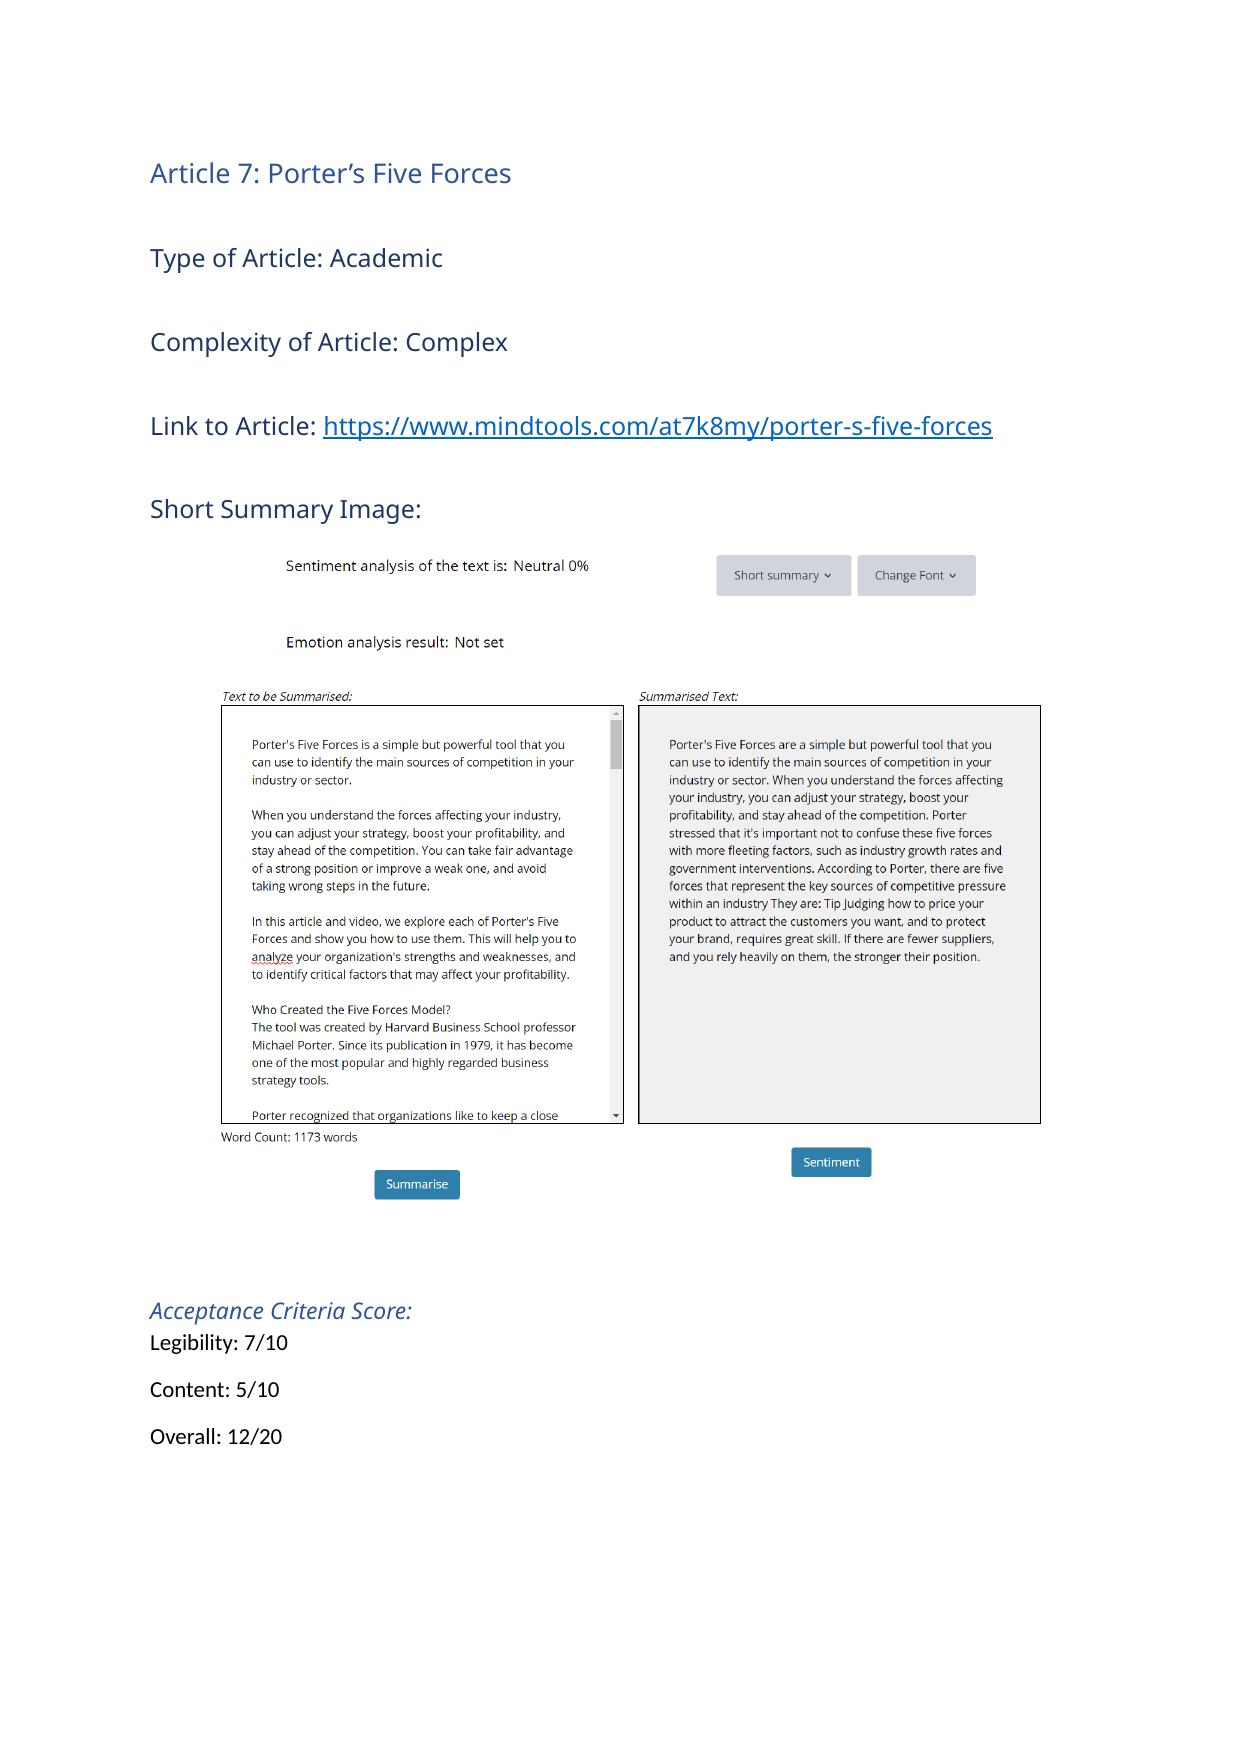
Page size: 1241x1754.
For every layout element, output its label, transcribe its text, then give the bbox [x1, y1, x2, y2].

subtitle Short Summary Image: [150, 492, 1090, 528]
subtitle Article 7: Porter’s Five Forces [150, 154, 1090, 191]
text Content: 5/10 [150, 1375, 1090, 1403]
text Overall: 12/20 [150, 1422, 1090, 1450]
subtitle Type of Article: Academic [150, 241, 1090, 275]
text Legibility: 7/10 [150, 1328, 1090, 1356]
picture [150, 528, 1091, 1246]
subtitle Acceptance Criteria Score: [150, 1295, 1090, 1326]
subtitle Link to Article: https://www.mindtools.com/at7k8my/porter-s-five-forces [150, 408, 1090, 442]
subtitle Complexity of Article: Complex [150, 324, 1090, 358]
